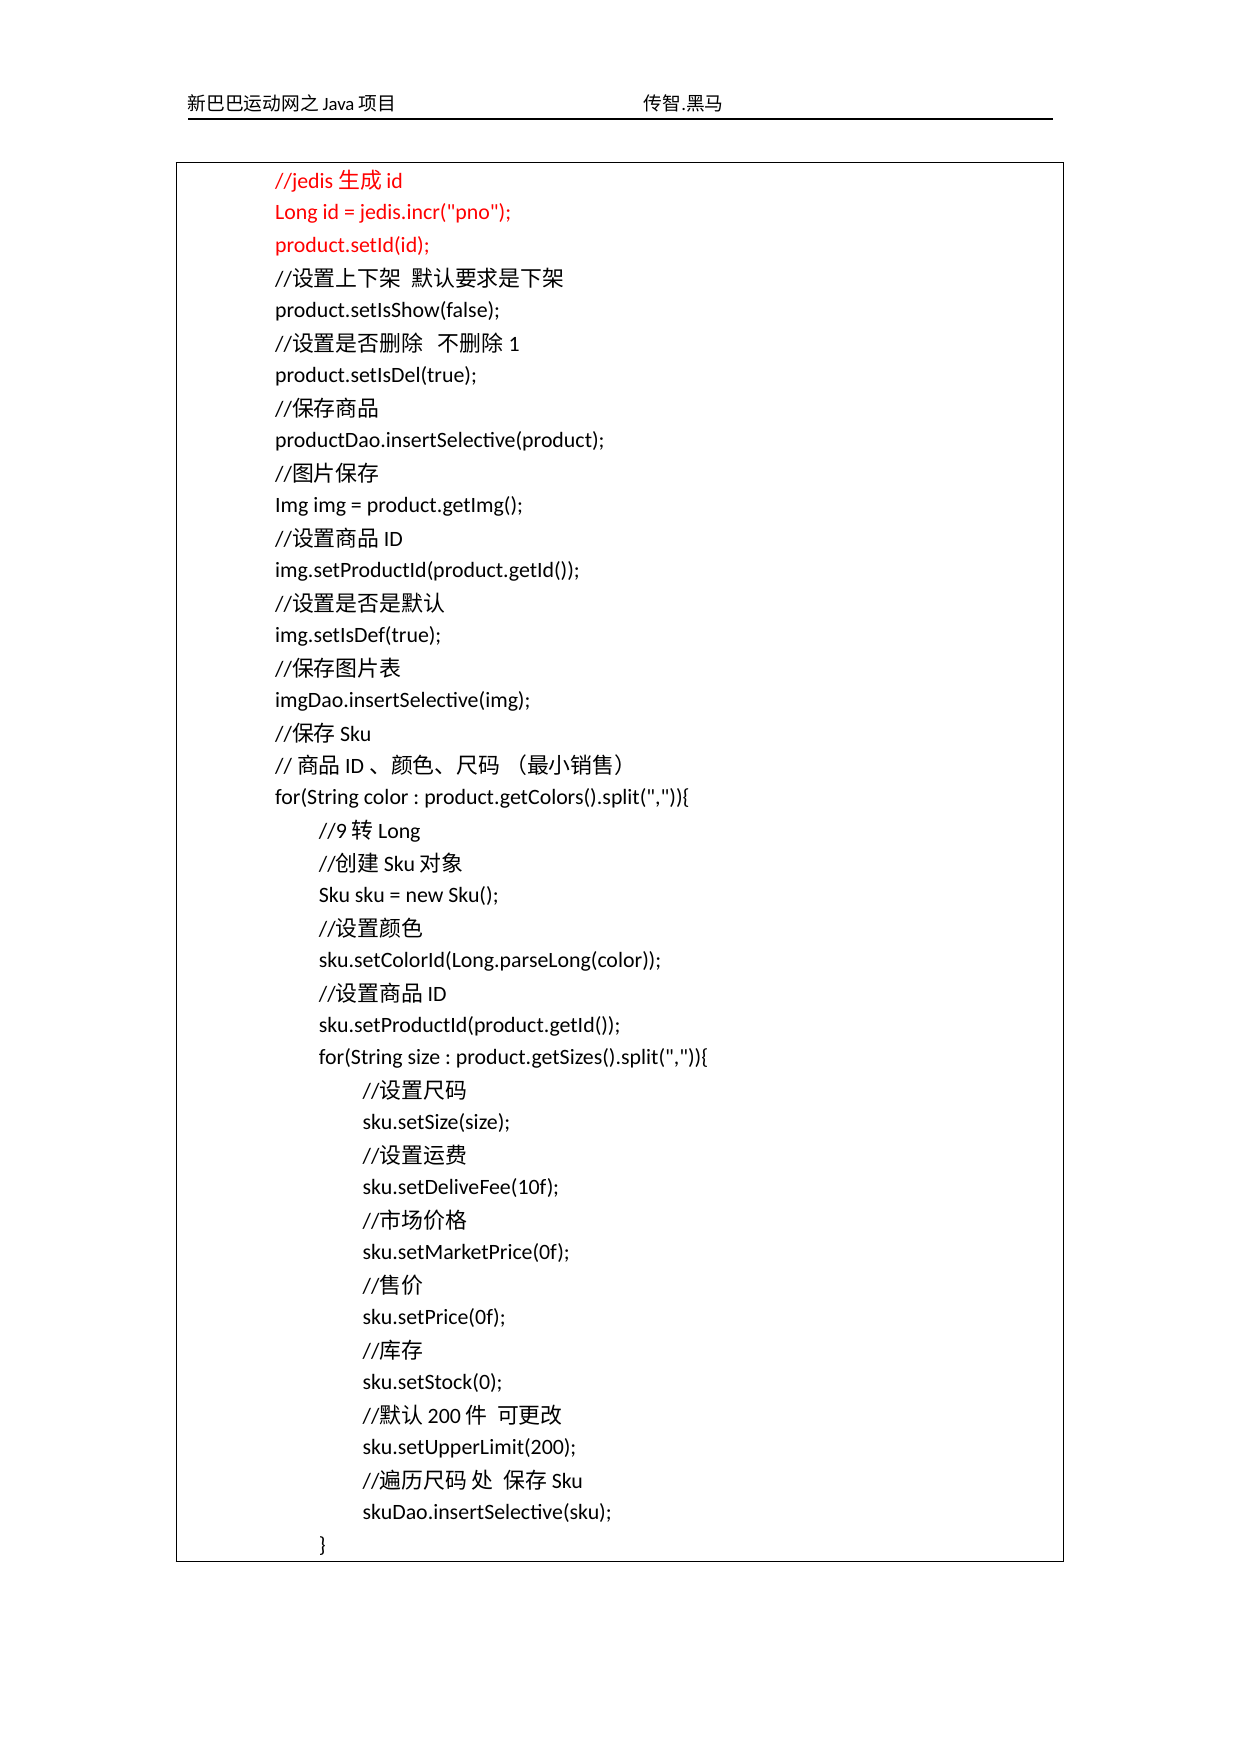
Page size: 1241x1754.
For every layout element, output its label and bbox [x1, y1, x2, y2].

table_header [177, 163, 1063, 1561]
